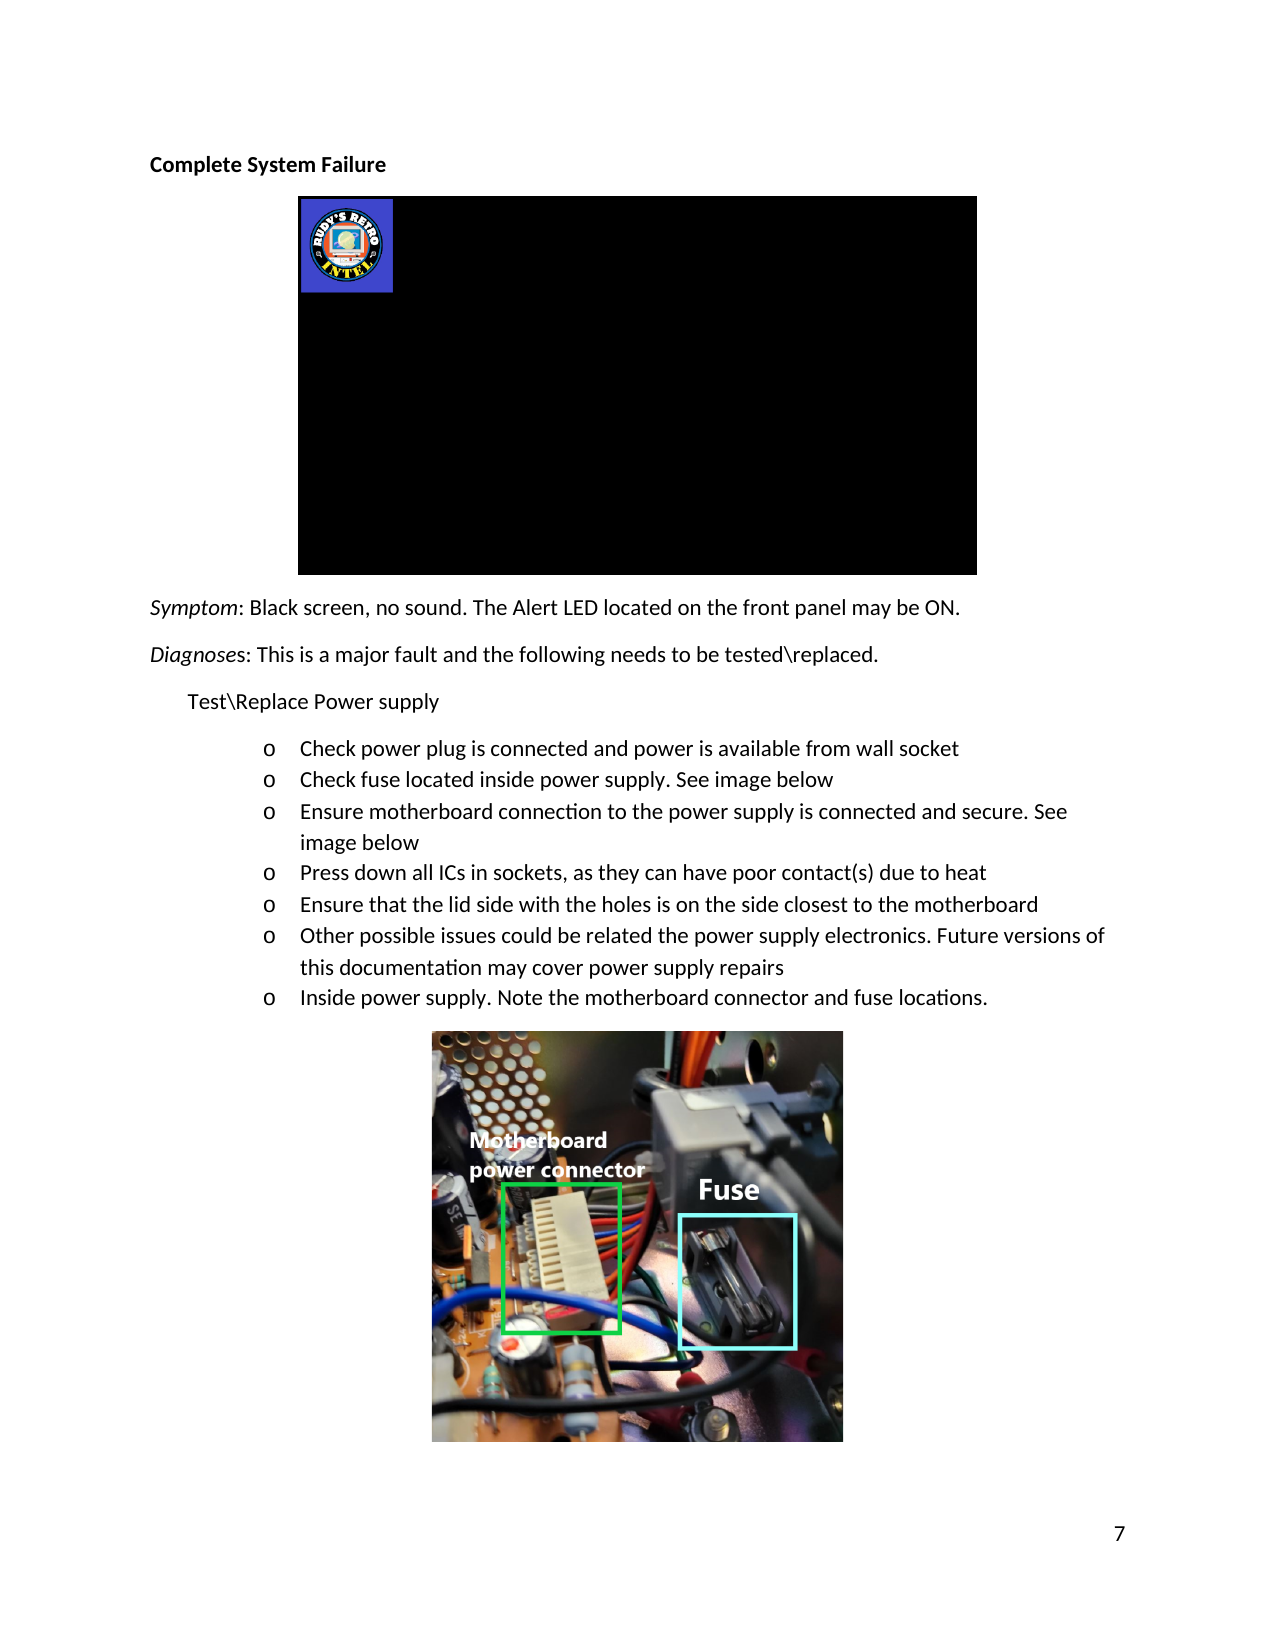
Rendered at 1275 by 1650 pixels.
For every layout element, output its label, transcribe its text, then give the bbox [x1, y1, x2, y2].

list Press down all ICs in sockets, as they can have poor contact(s) due to heat [262, 858, 1125, 888]
list Other possible issues could be related the power supply electronics. Future versions of this documentation may cover power supply repairs [262, 921, 1125, 981]
list Ensure motherboard connection to the power supply is connected and secure. See image below [262, 797, 1125, 856]
list Ensure that the lid side with the holes is on the side closest to the motherboard [262, 890, 1125, 919]
list Check fuse located inside power supply. See image below [262, 766, 1125, 795]
text Symptom: Black screen, no sound. The Alert LED located on the front panel may be ON. [150, 593, 1125, 621]
list Check power plug is connected and power is available from wall socket [262, 734, 1125, 763]
list Inside power supply. Note the motherboard connector and fuse locations. [262, 983, 1125, 1012]
text Diagnoses: This is a major fault and the following needs to be tested\replaced. [150, 640, 1125, 668]
picture [431, 1031, 844, 1442]
text Test\Replace Power supply [187, 687, 1125, 715]
picture [298, 196, 977, 575]
text Complete System Failure [150, 150, 1125, 178]
